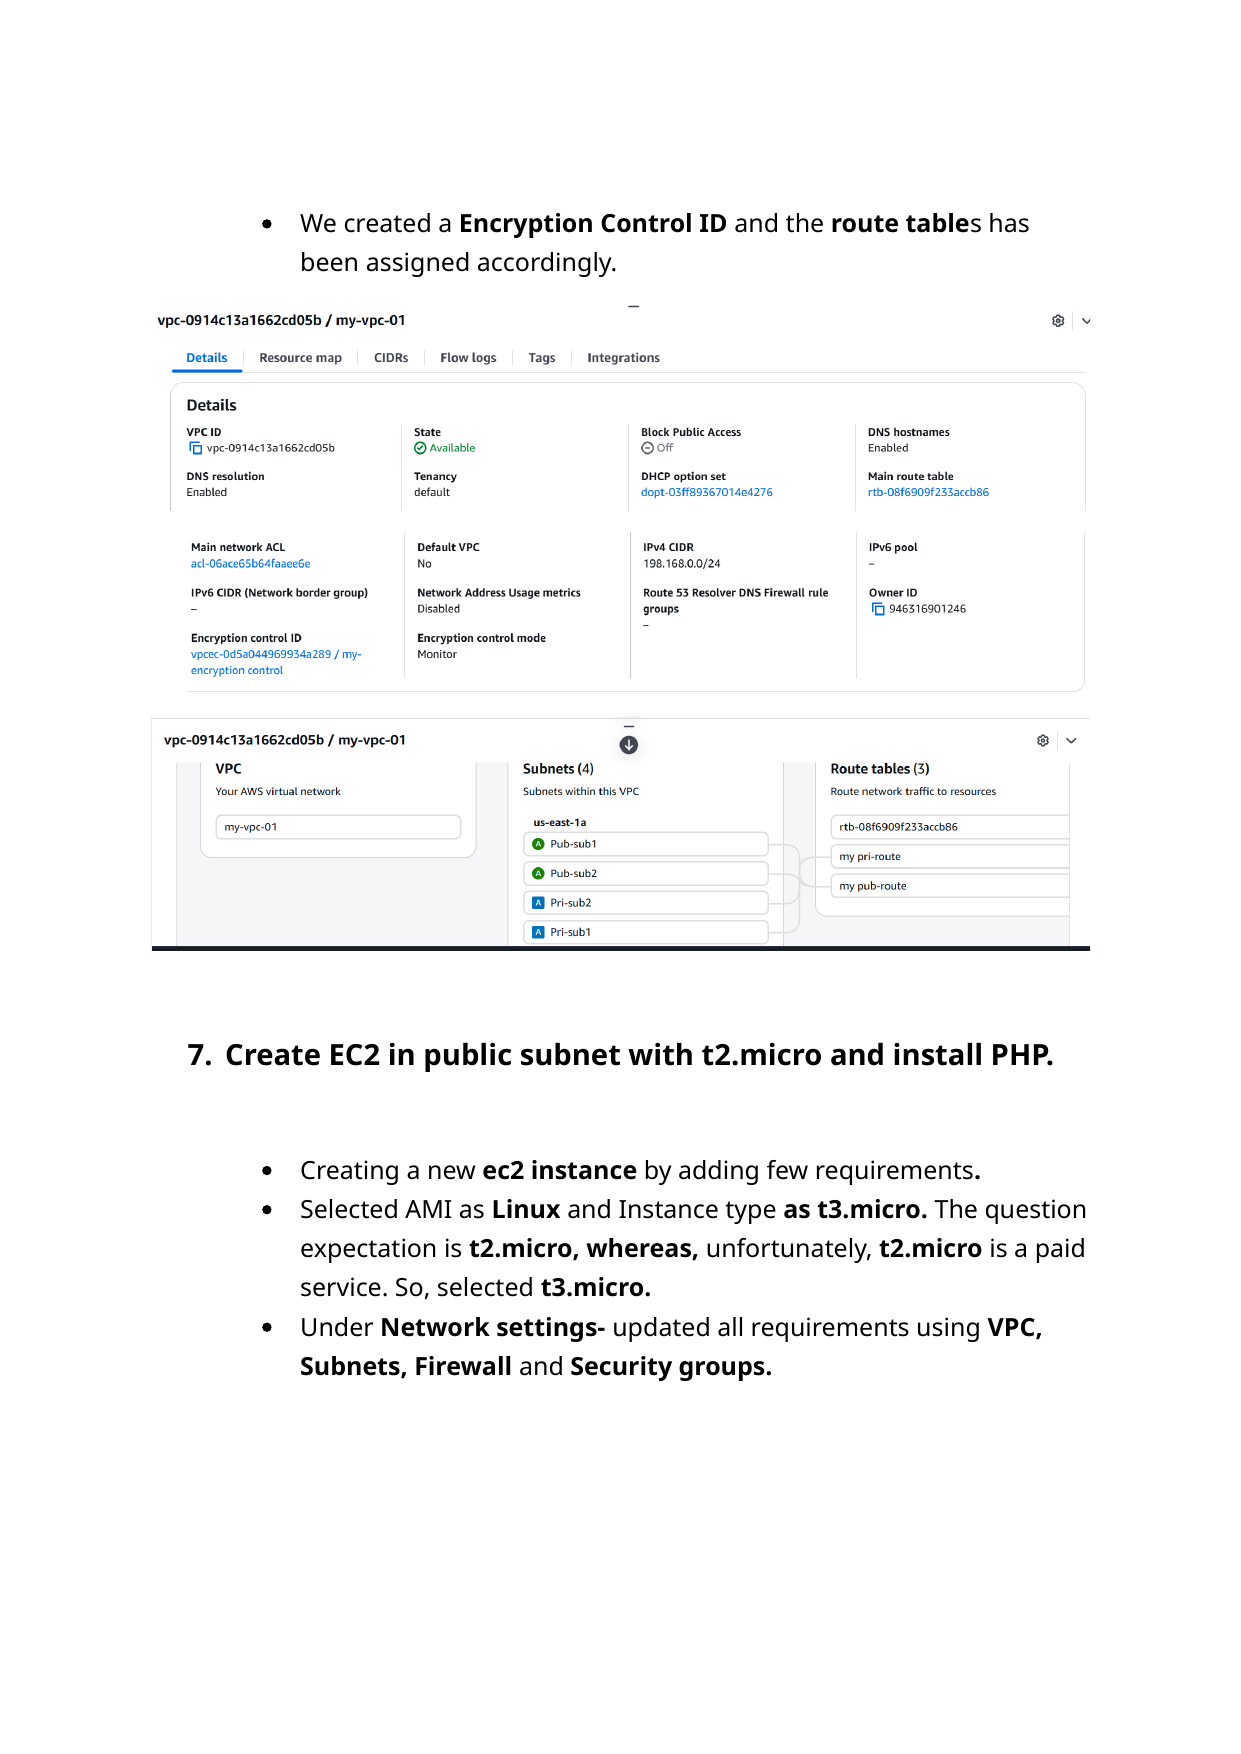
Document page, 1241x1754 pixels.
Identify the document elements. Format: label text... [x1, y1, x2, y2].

picture [150, 300, 1091, 511]
list Creating a new ec2 instance by adding few requirements. [262, 1153, 1090, 1187]
list Create EC2 in public subnet with t2.micro and install PHP. [187, 1034, 1090, 1074]
list We created a Encryption Control ID and the route tables has been assigned accordingly. [262, 206, 1090, 279]
list Selected AMI as Linux and Instance type as t3.micro. The question expectation is t2.micro, whereas, unfortunately, t2.micro is a paid service. So, selected t3.micro. [262, 1192, 1090, 1304]
picture [150, 716, 1091, 951]
list Under Network settings- updated all requirements using VPC, Subnets, Firewall and Security groups. [262, 1309, 1090, 1382]
picture [187, 532, 1089, 696]
